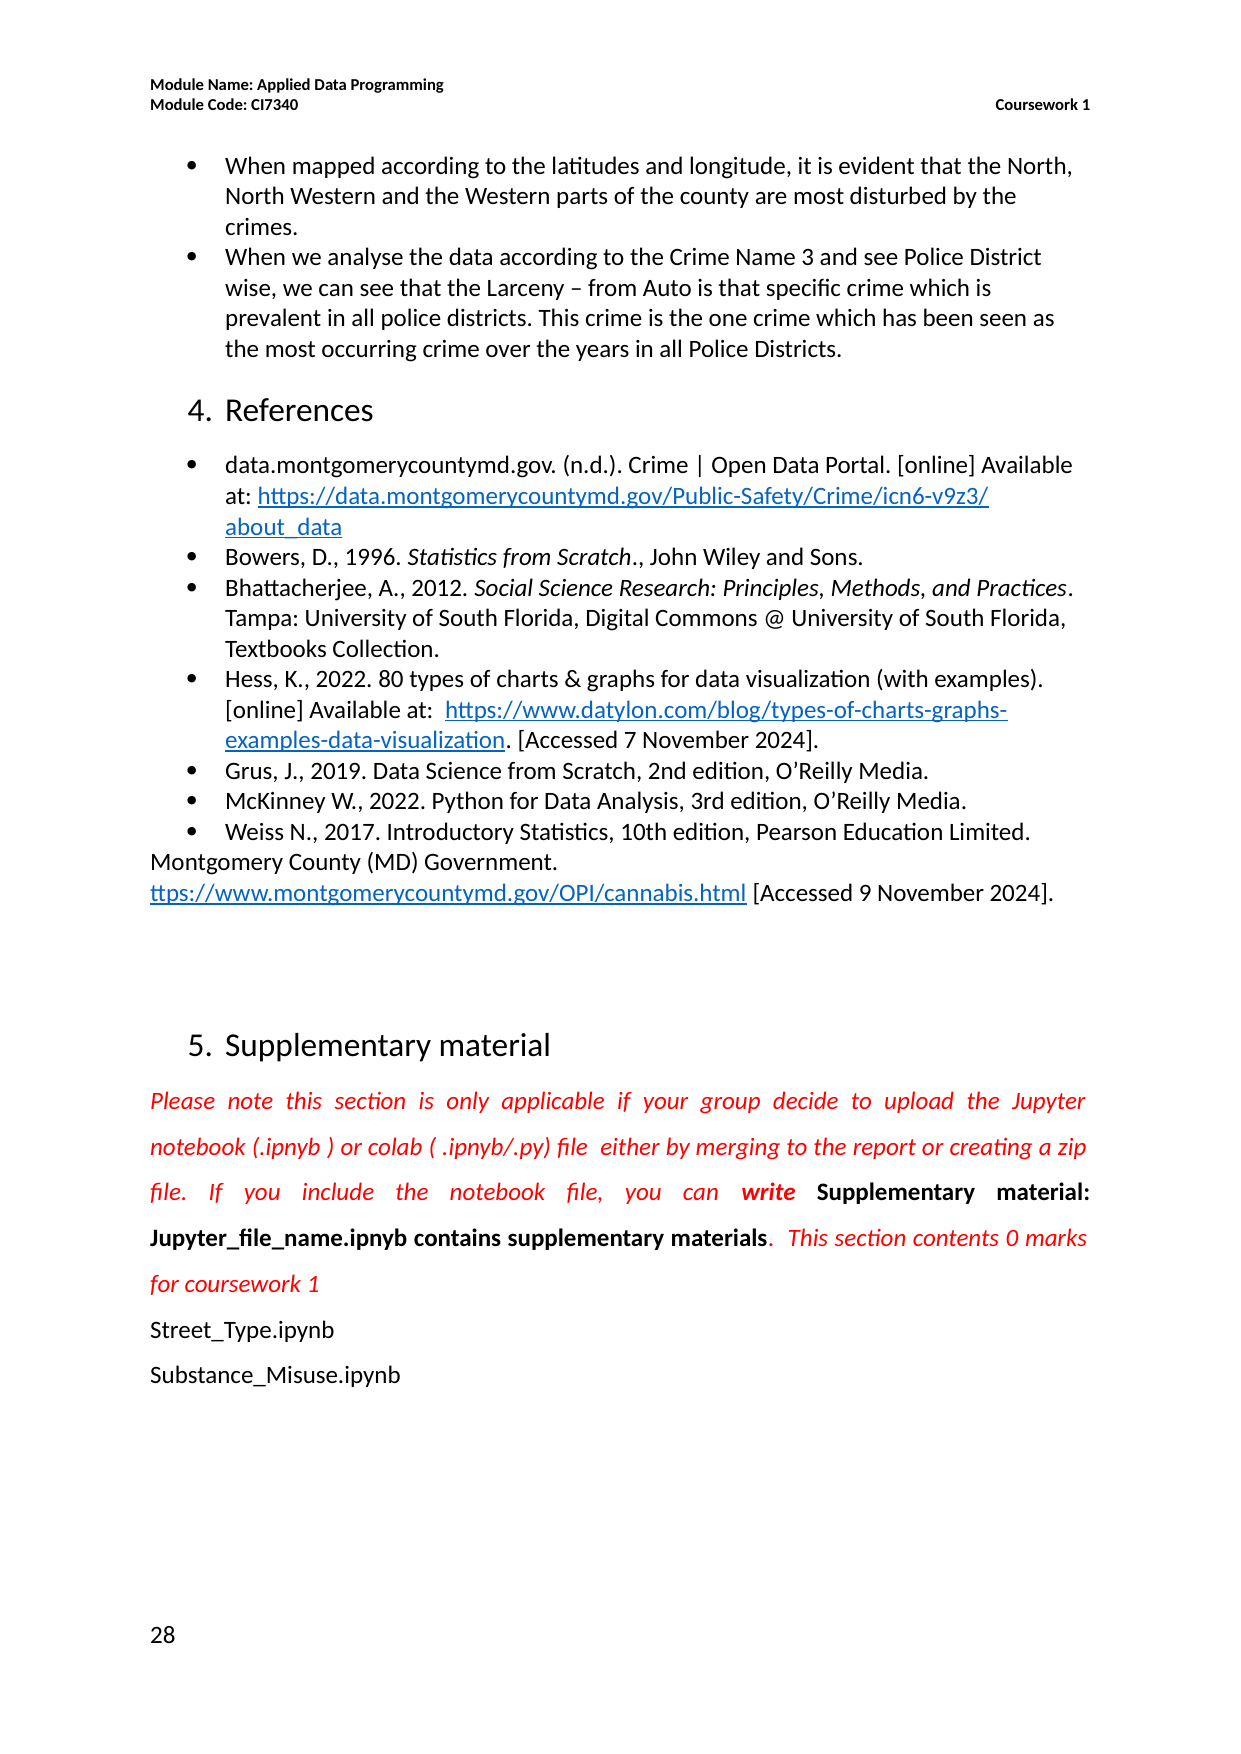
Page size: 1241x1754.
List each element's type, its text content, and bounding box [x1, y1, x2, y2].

list When we analyse the data according to the Crime Name 3 and see Police District wise, we can see that the Larceny – from Auto is that specific crime which is prevalent in all police districts. This crime is the one crime which has been seen as the most occurring crime over the years in all Police Districts. [187, 242, 1090, 364]
list Bowers, D., 1996. Statistics from Scratch., John Wiley and Sons. [187, 541, 1090, 572]
text Montgomery County (MD) Government. ttps://www.montgomerycountymd.gov/OPI/cannabis.html [Accessed 9 November 2024]. [150, 846, 1090, 907]
list When mapped according to the latitudes and longitude, it is evident that the North, North Western and the Western parts of the county are most disturbed by the crimes. [187, 150, 1090, 242]
text Substance_Misuse.ipynb [150, 1359, 1090, 1390]
subtitle Supplementary material [187, 1024, 1090, 1065]
list Weiss N., 2017. Introductory Statistics, 10th edition, Pearson Education Limited. [187, 816, 1090, 846]
text Street_Type.ipynb [150, 1314, 1090, 1344]
list Grus, J., 2019. Data Science from Scratch, 2nd edition, O’Reilly Media. [187, 755, 1090, 785]
list Hess, K., 2022. 80 types of charts & graphs for data visualization (with examples). [online] Available at: https://www.datylon.com/blog/types-of-charts-graphs-examples-data-visualization. [Accessed 7 November 2024]. [187, 663, 1090, 755]
subtitle References [187, 389, 1090, 429]
list McKinney W., 2022. Python for Data Analysis, 3rd edition, O’Reilly Media. [187, 785, 1090, 816]
list data.montgomerycountymd.gov. (n.d.). Crime | Open Data Portal. [online] Available at: https://data.montgomerycountymd.gov/Public-Safety/Crime/icn6-v9z3/about_data [187, 450, 1090, 541]
text Please note this section is only applicable if your group decide to upload the Jupyter notebook (.ipnyb ) or colab ( .ipnyb/.py) file either by merging to the report or creating a zip file. If you include the notebook file, you can write Supplementary material: Jupyter_file_name.ipnyb contains supplementary materials. This section contents 0 marks for coursework 1 [150, 1085, 1090, 1298]
list Bhattacherjee, A., 2012. Social Science Research: Principles, Methods, and Practices. Tampa: University of South Florida, Digital Commons @ University of South Florida, Textbooks Collection. [187, 572, 1090, 663]
